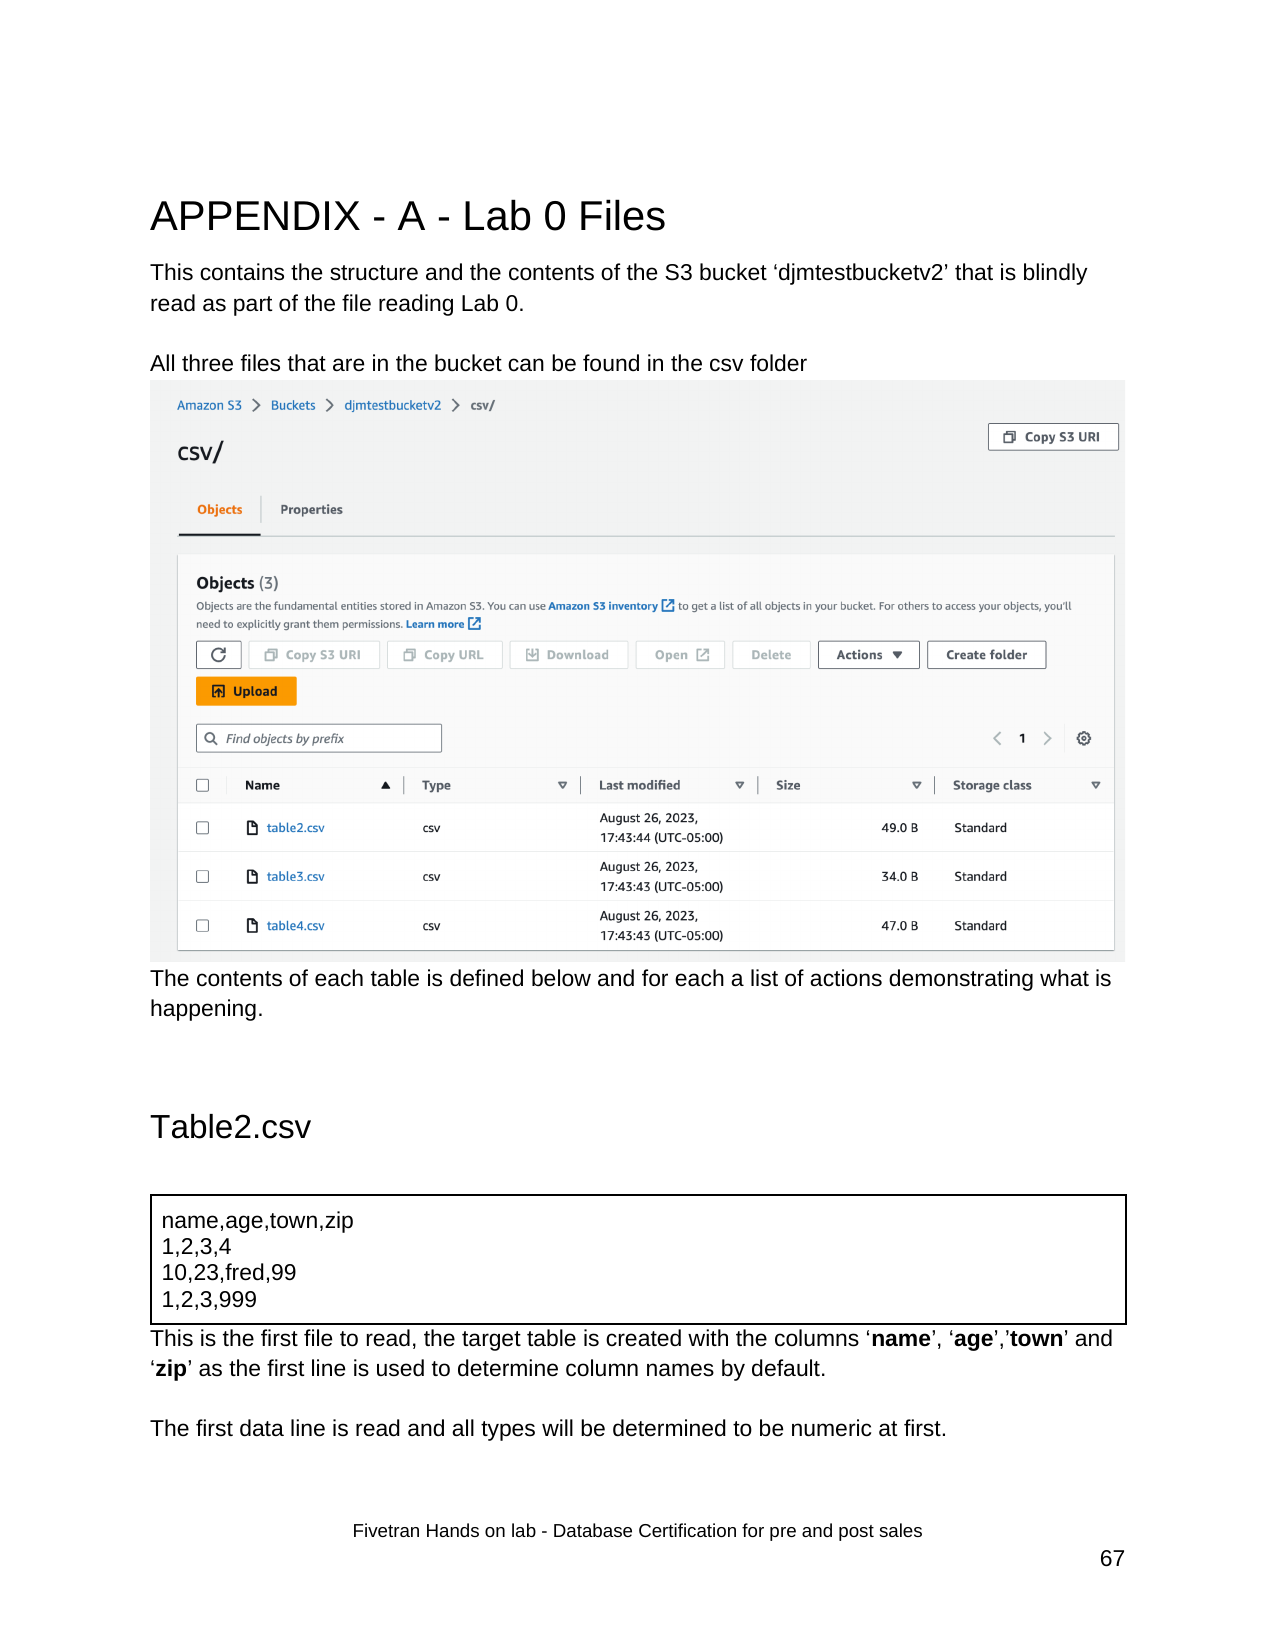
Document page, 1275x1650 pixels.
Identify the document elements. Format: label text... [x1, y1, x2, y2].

text The first data line is read and all types will be determined to be numeric at first. [150, 1415, 1125, 1442]
text The contents of each table is defined below and for each a list of actions demonstrating what is happening. [150, 962, 1125, 1022]
picture [150, 380, 1125, 962]
table_header name,age,town,zip 1,2,3,4 10,23,fred,99 1,2,3,999 [152, 1196, 1125, 1322]
subtitle Table2.csv [150, 1063, 1125, 1146]
subtitle APPENDIX - A - Lab 0 Files [150, 192, 1125, 239]
text This contains the structure and the contents of the S3 bucket ‘djmtestbucketv2’ that is blindly read as part of the file reading Lab 0. [150, 259, 1125, 316]
text This is the first file to read, the target table is created with the columns ‘name’, ‘age’,’town’ and ‘zip’ as the first line is used to determine column names by default. [150, 1325, 1125, 1381]
text All three files that are in the bucket can be found in the csv folder [150, 350, 1125, 376]
